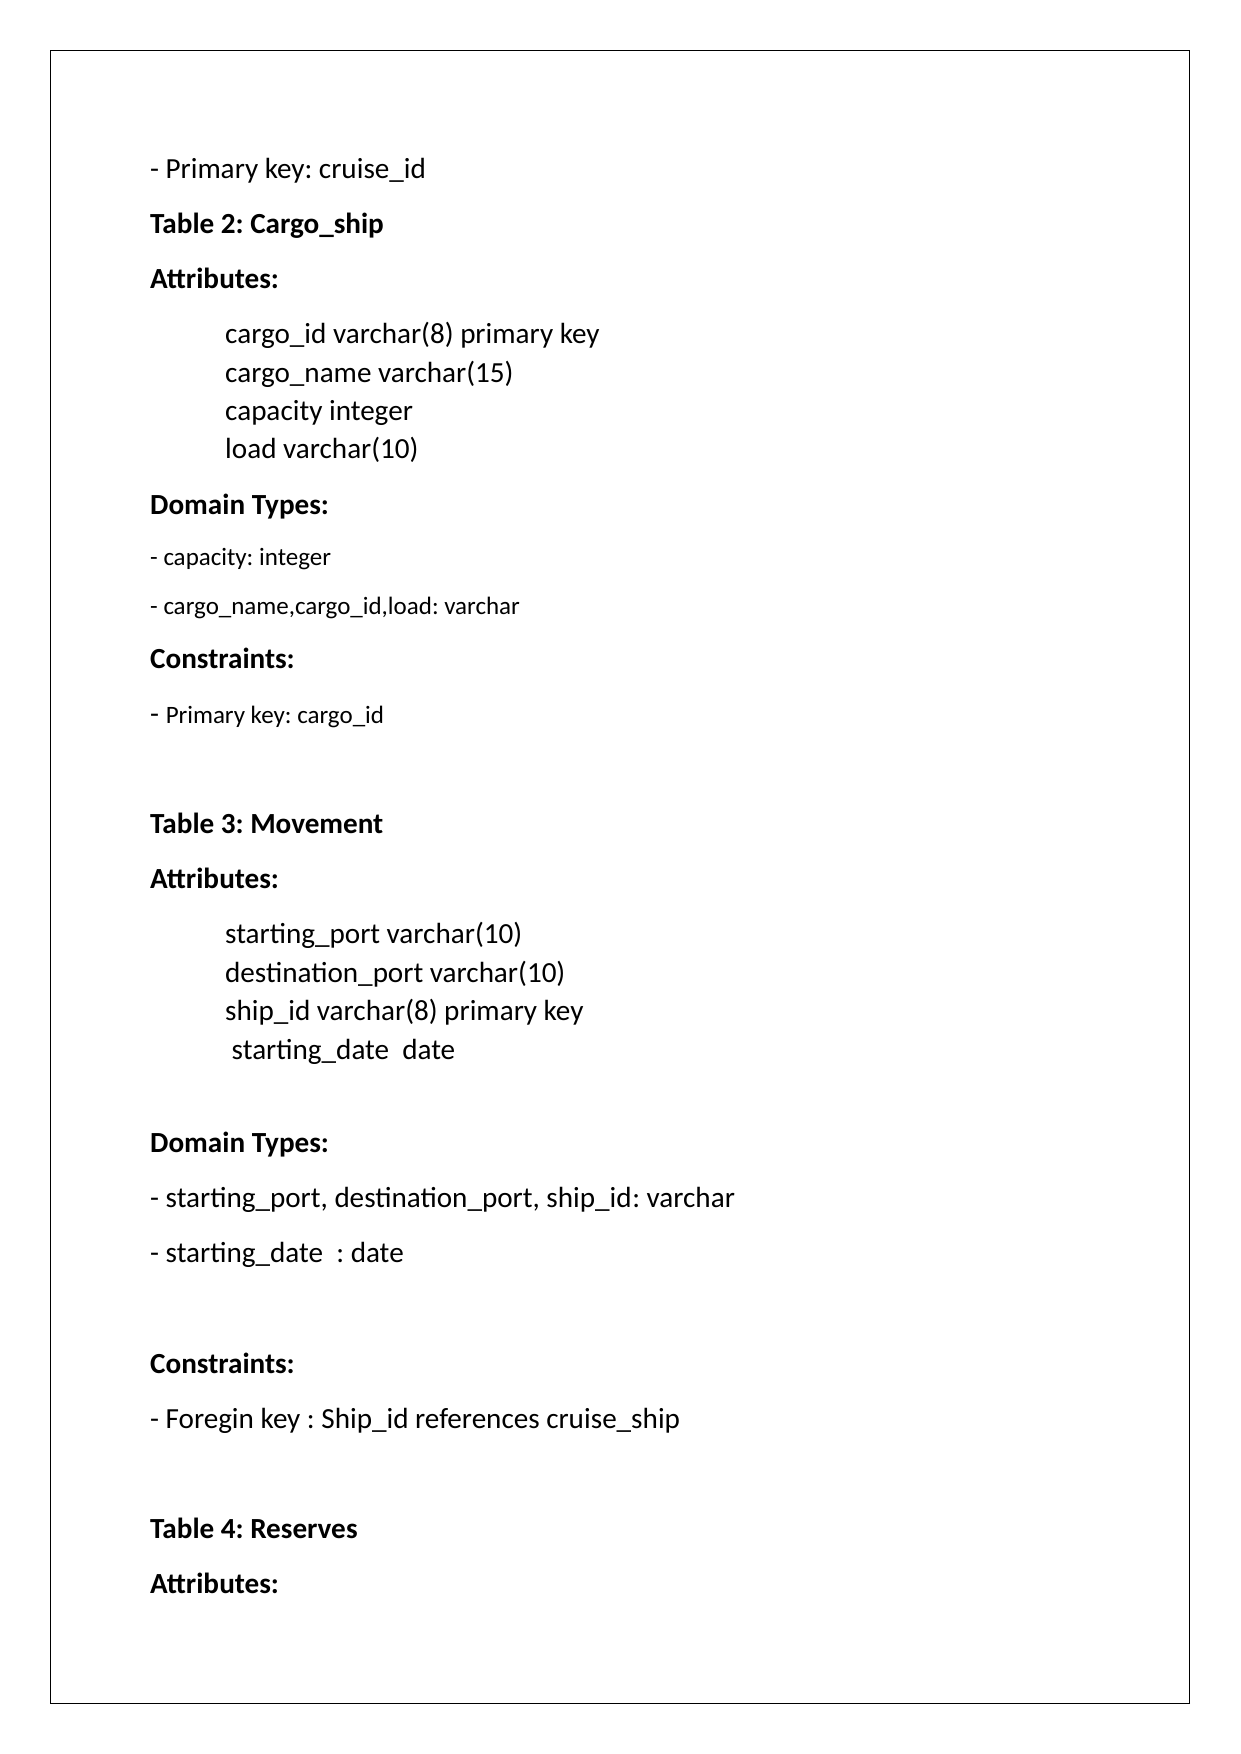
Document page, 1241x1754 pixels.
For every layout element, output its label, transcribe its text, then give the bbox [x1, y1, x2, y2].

list capacity integer [225, 392, 1090, 428]
text Table 4: Reserves [150, 1510, 1090, 1546]
list load varchar(10) [225, 431, 1090, 466]
text - starting_port, destination_port, ship_id: varchar [150, 1179, 1090, 1215]
text - Foregin key : Ship_id references cruise_ship [150, 1400, 1090, 1436]
text Table 2: Cargo_ship [150, 205, 1090, 241]
text Constraints: [150, 640, 1090, 676]
text - cargo_name,cargo_id,load: varchar [150, 590, 1090, 621]
text Attributes: [150, 860, 1090, 896]
text - Primary key: cruise_id [150, 150, 1090, 186]
text - capacity: integer [150, 541, 1090, 571]
list cargo_id varchar(8) primary key [225, 315, 1090, 351]
list destination_port varchar(10) [225, 954, 1090, 989]
list cargo_name varchar(15) [225, 354, 1090, 389]
text - starting_date : date [150, 1234, 1090, 1270]
text Table 3: Movement [150, 805, 1090, 841]
text - Primary key: cargo_id [150, 695, 1090, 731]
text Constraints: [150, 1345, 1090, 1380]
list starting_port varchar(10) [225, 916, 1090, 951]
list starting_date date [225, 1031, 1090, 1066]
text Attributes: [150, 1565, 1090, 1601]
text Domain Types: [150, 1124, 1090, 1160]
list ship_id varchar(8) primary key [225, 992, 1090, 1028]
text Domain Types: [150, 486, 1090, 521]
text Attributes: [150, 260, 1090, 296]
